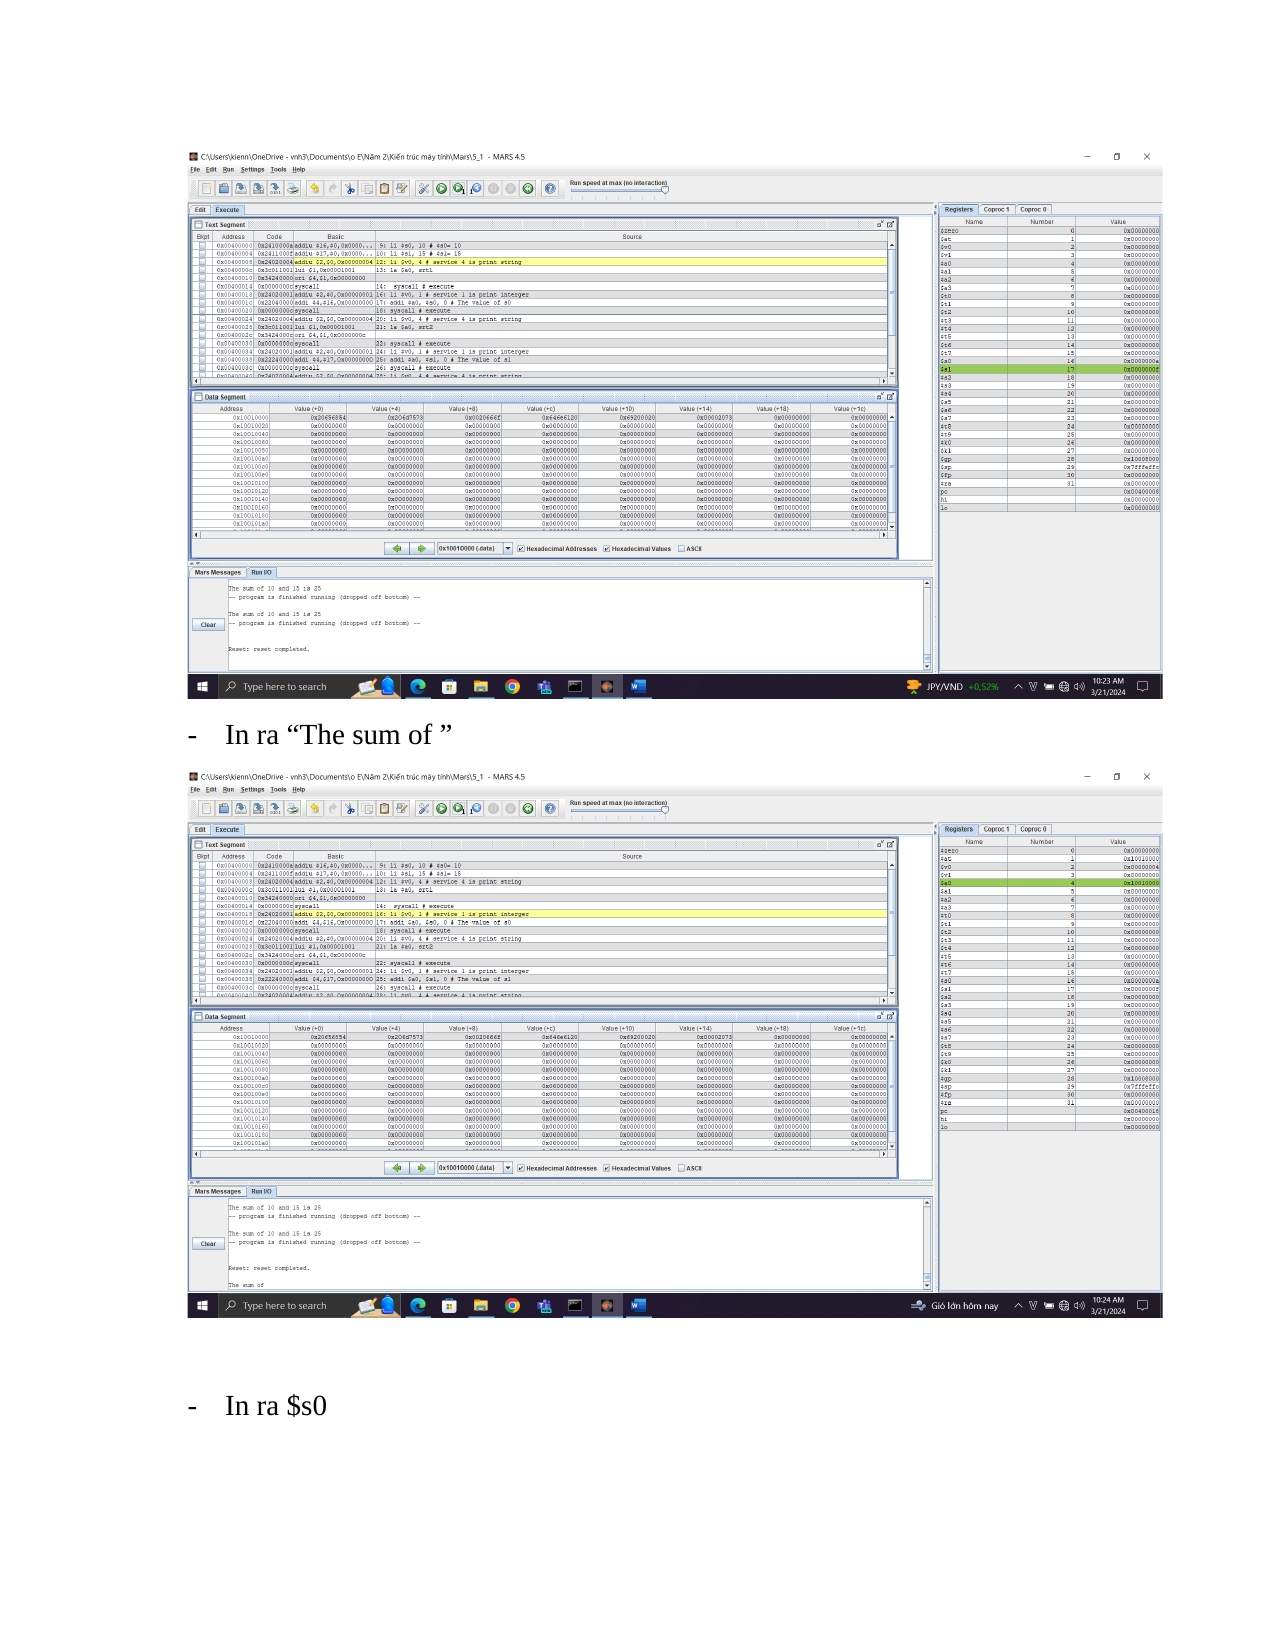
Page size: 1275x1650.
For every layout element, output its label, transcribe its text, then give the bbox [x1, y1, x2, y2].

picture [187, 150, 1163, 699]
picture [187, 769, 1163, 1318]
list In ra “The sum of ” [187, 717, 1125, 751]
list In ra $s0 [187, 1388, 1125, 1422]
